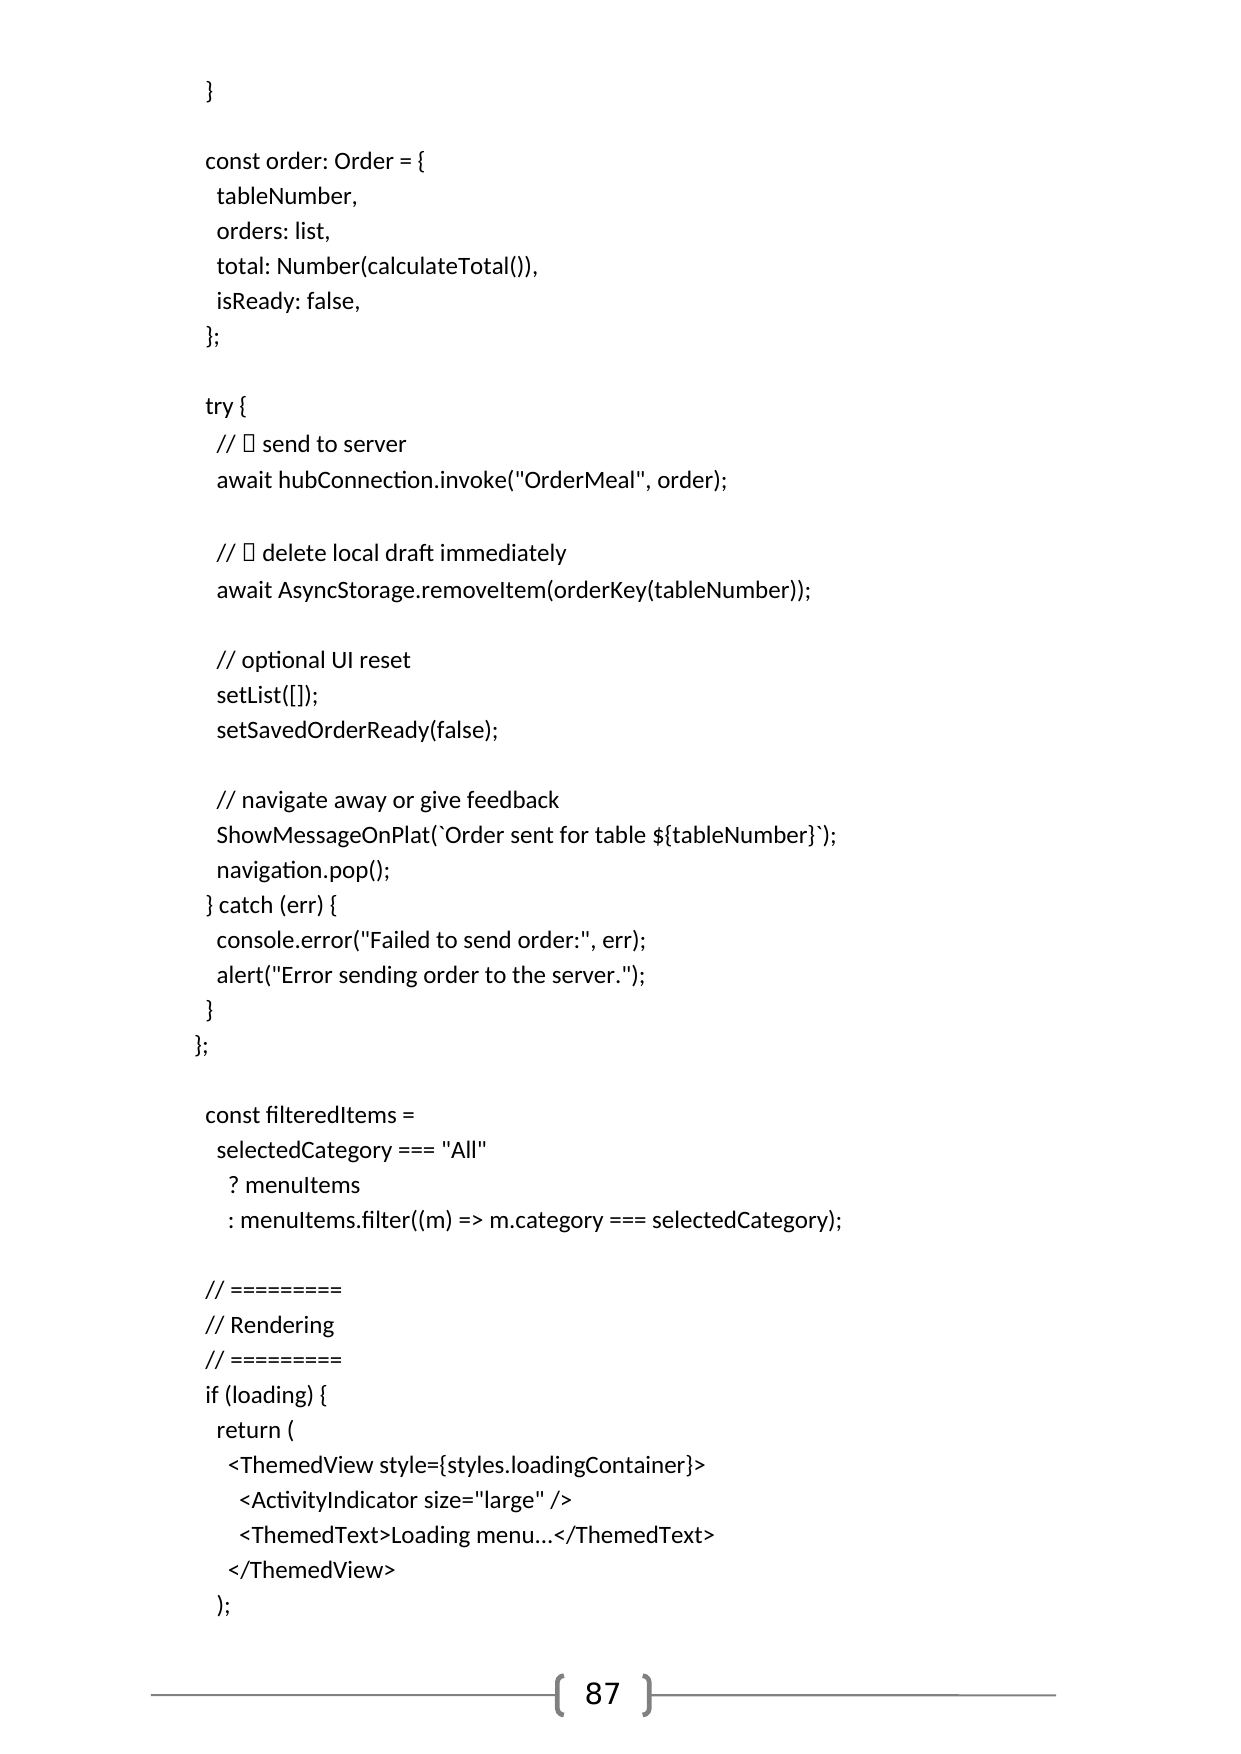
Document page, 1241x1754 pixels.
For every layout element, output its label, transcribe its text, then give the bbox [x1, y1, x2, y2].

list const order: Order = { [194, 145, 1088, 176]
list await AsyncStorage.removeItem(orderKey(tableNumber)); [194, 574, 1088, 604]
list if (loading) { [194, 1379, 1088, 1409]
list ShowMessageOnPlat(`Order sent for table ${tableNumber}`); [194, 819, 1088, 849]
list }; [194, 320, 1088, 351]
list selectedCategory === "All" [194, 1134, 1088, 1164]
list <ThemedView style={styles.loadingContainer}> [194, 1449, 1088, 1479]
list <ThemedText>Loading menu...</ThemedText> [194, 1519, 1088, 1549]
list </ThemedView> [194, 1554, 1088, 1584]
list navigation.pop(); [194, 854, 1088, 884]
list ? menuItems [194, 1169, 1088, 1199]
list // Rendering [194, 1309, 1088, 1339]
list : menuItems.filter((m) => m.category === selectedCategory); [194, 1204, 1088, 1234]
list alert("Error sending order to the server."); [194, 959, 1088, 989]
list try { [194, 390, 1088, 421]
list } catch (err) { [194, 889, 1088, 919]
list setSavedOrderReady(false); [194, 714, 1088, 744]
list } [194, 994, 1088, 1024]
list await hubConnection.invoke("OrderMeal", order); [194, 464, 1088, 495]
list <ActivityIndicator size="large" /> [194, 1484, 1088, 1514]
list return ( [194, 1414, 1088, 1444]
list tableNumber, [194, 180, 1088, 211]
list console.error("Failed to send order:", err); [194, 924, 1088, 954]
list isReady: false, [194, 285, 1088, 316]
list total: Number(calculateTotal()), [194, 250, 1088, 281]
list } [194, 75, 1088, 106]
list // ✅ send to server [194, 425, 1088, 459]
list // ========= [194, 1344, 1088, 1374]
list // navigate away or give feedback [194, 784, 1088, 814]
list }; [194, 1029, 1088, 1059]
list // ========= [194, 1274, 1088, 1304]
list ); [194, 1589, 1088, 1619]
list orders: list, [194, 215, 1088, 246]
list const filteredItems = [194, 1099, 1088, 1129]
list // ✅ delete local draft immediately [194, 534, 1088, 569]
list // optional UI reset [194, 644, 1088, 674]
list setList([]); [194, 679, 1088, 709]
